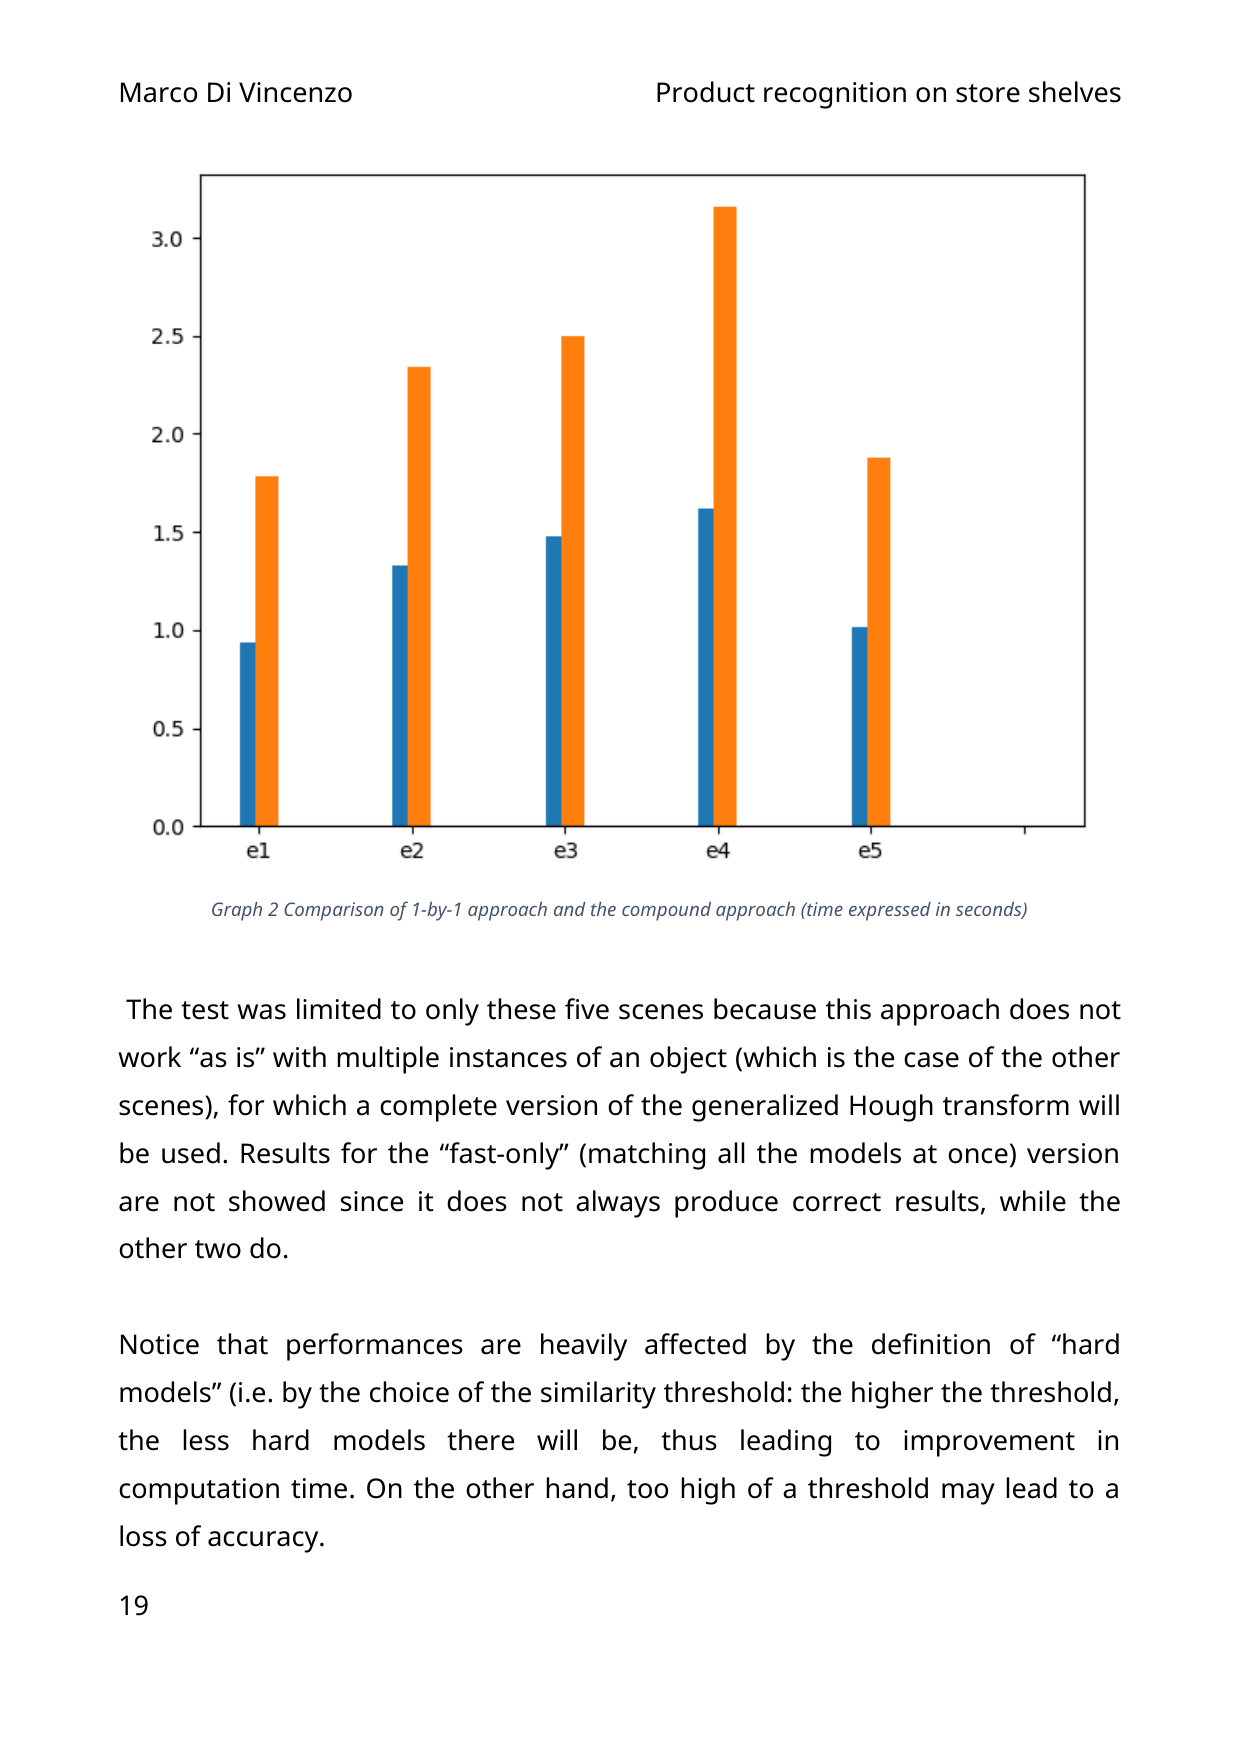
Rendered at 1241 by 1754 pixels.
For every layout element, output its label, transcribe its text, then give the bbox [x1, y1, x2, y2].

text Notice that performances are heavily affected by the definition of “hard models” (i.e. by the choice of the similarity threshold: the higher the threshold, the less hard models there will be, thus leading to improvement in computation time. On the other hand, too high of a threshold may lead to a loss of accuracy. [118, 1326, 1122, 1554]
text Graph 2 Comparison of 1-by-1 approach and the compound approach (time expressed in seconds) [118, 896, 1122, 922]
picture [128, 147, 1112, 886]
text The test was limited to only these five scenes because this approach does not work “as is” with multiple instances of an object (which is the case of the other scenes), for which a complete version of the generalized Hough transform will be used. Results for the “fast-only” (matching all the models at once) version are not showed since it does not always produce correct results, while the other two do. [118, 990, 1122, 1267]
